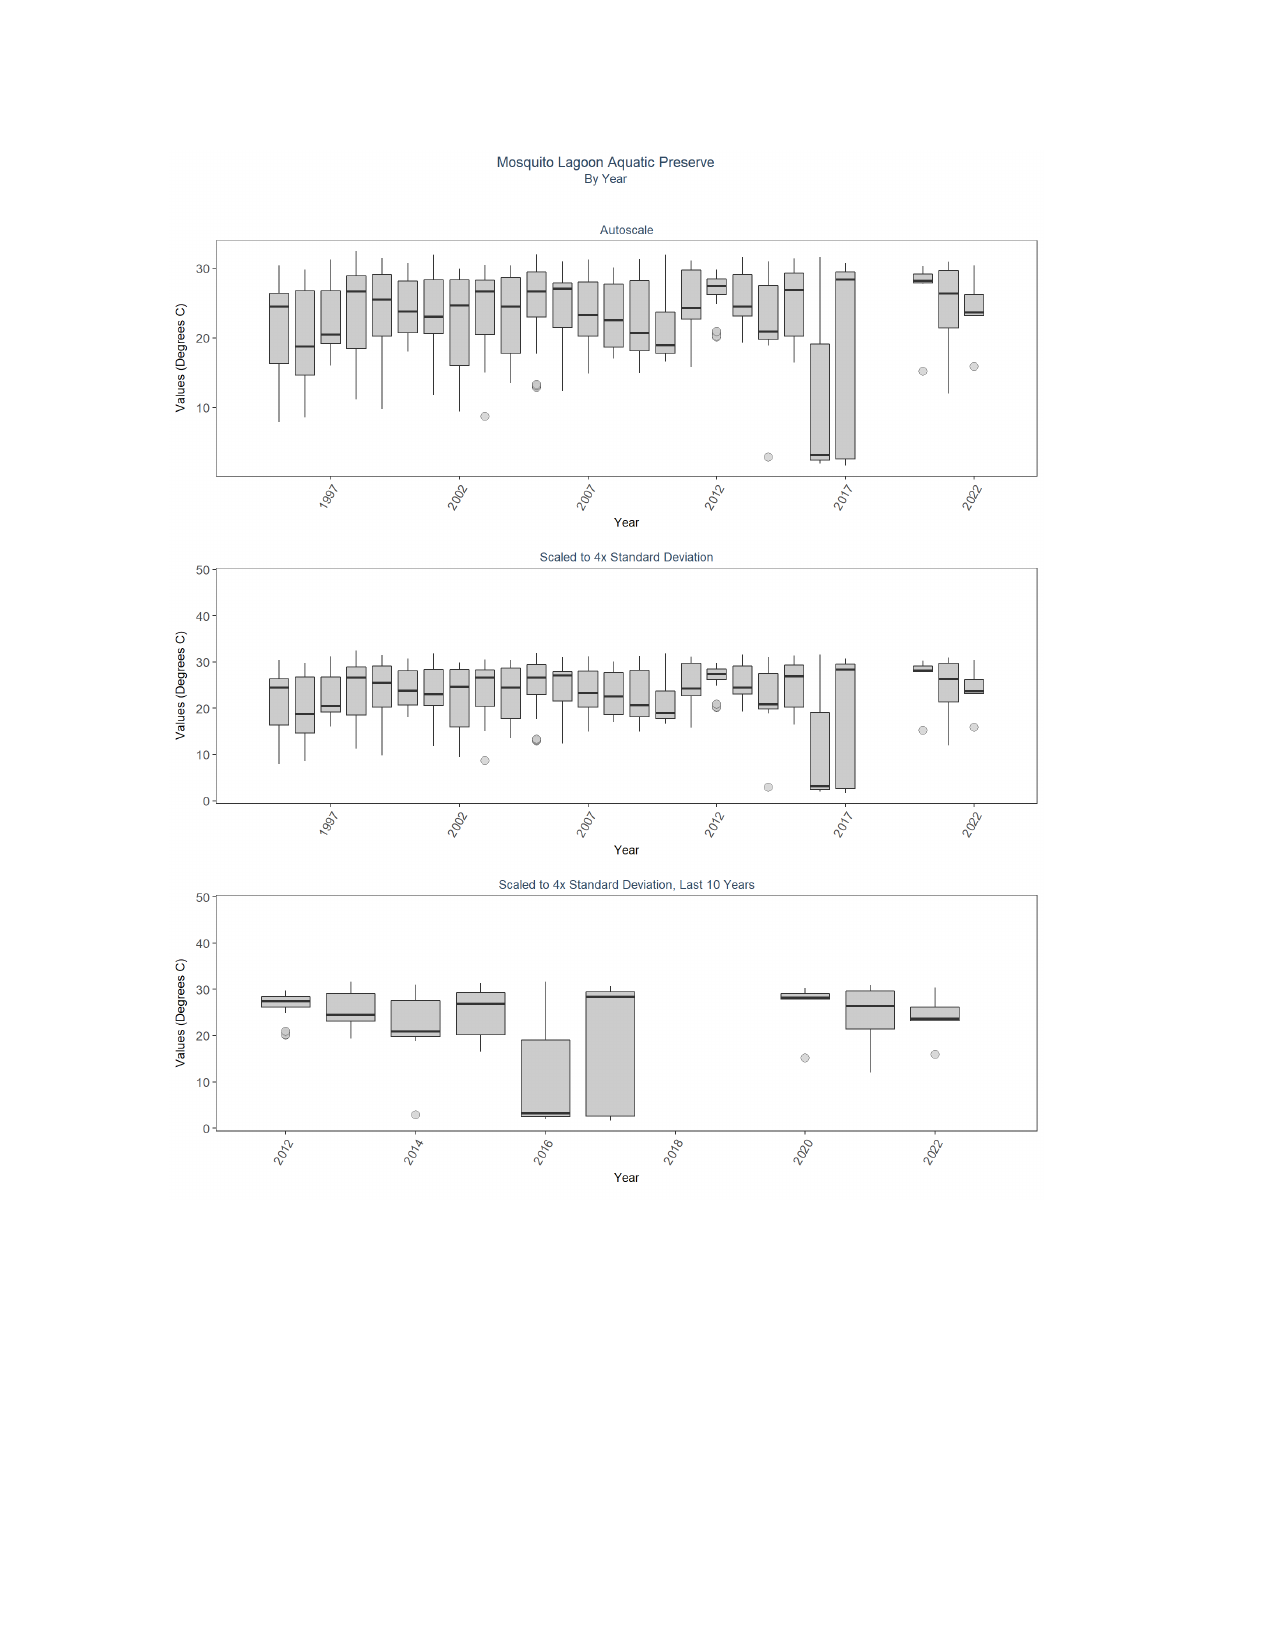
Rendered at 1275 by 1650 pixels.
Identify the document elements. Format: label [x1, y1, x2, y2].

picture [168, 150, 1044, 1200]
